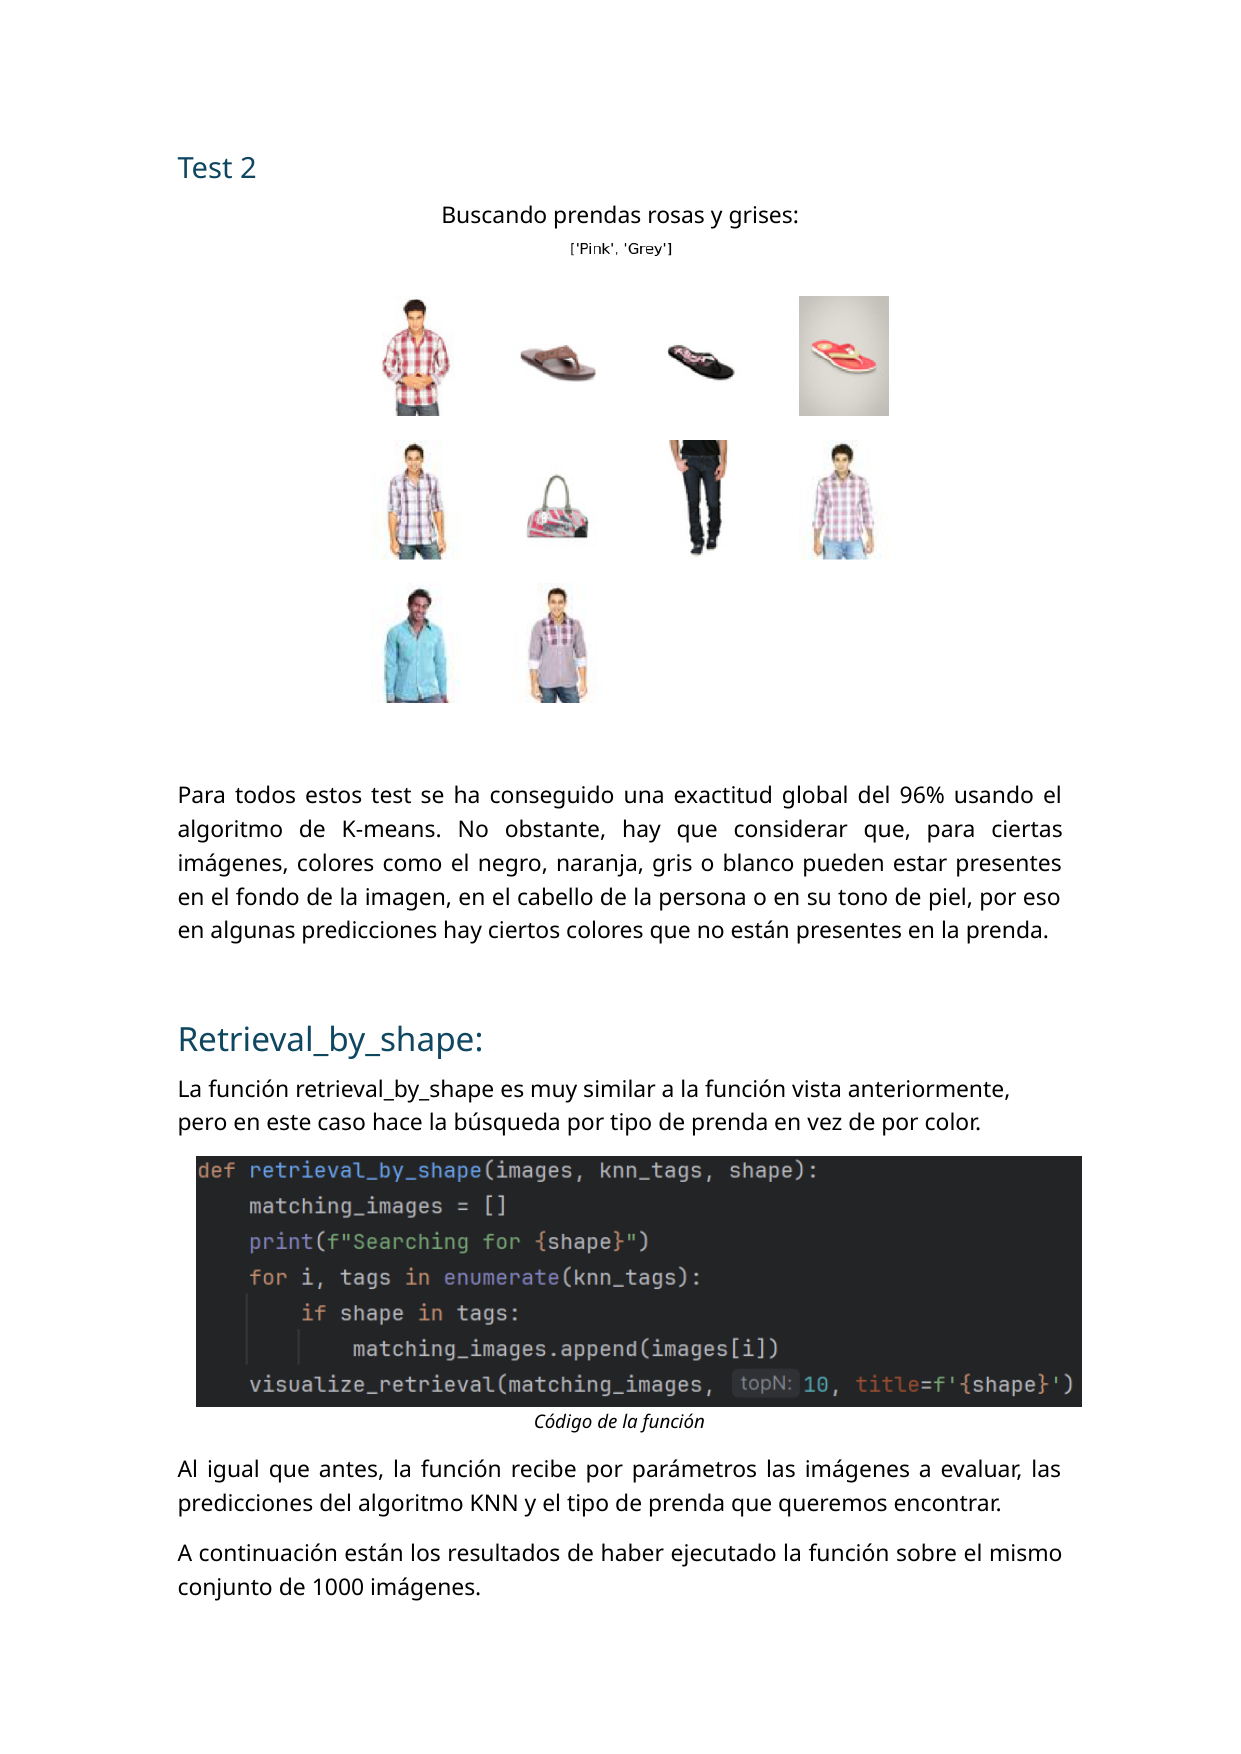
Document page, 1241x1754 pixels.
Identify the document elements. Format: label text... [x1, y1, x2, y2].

text Para todos estos test se ha conseguido una exactitud global del 96% usando el algoritmo de K-means. No obstante, hay que considerar que, para ciertas imágenes, colores como el negro, naranja, gris o blanco pueden estar presentes en el fondo de la imagen, en el cabello de la persona o en su tono de piel, por eso en algunas predicciones hay ciertos colores que no están presentes en la prenda. [177, 779, 1063, 946]
subtitle Test 2 [177, 148, 1063, 187]
text A continuación están los resultados de haber ejecutado la función sobre el mismo conjunto de 1000 imágenes. [177, 1537, 1063, 1602]
text Al igual que antes, la función recibe por parámetros las imágenes a evaluar, las predicciones del algoritmo KNN y el tipo de prenda que queremos encontrar. [177, 1453, 1063, 1518]
subtitle Retrieval_by_shape: [177, 1015, 1063, 1061]
text Código de la función [177, 1157, 1063, 1434]
text La función retrieval_by_shape es muy similar a la función vista anteriormente, pero en este caso hace la búsqueda por tipo de prenda en vez de por color. [177, 1073, 1063, 1138]
text Buscando prendas rosas y grises: [177, 199, 1063, 760]
